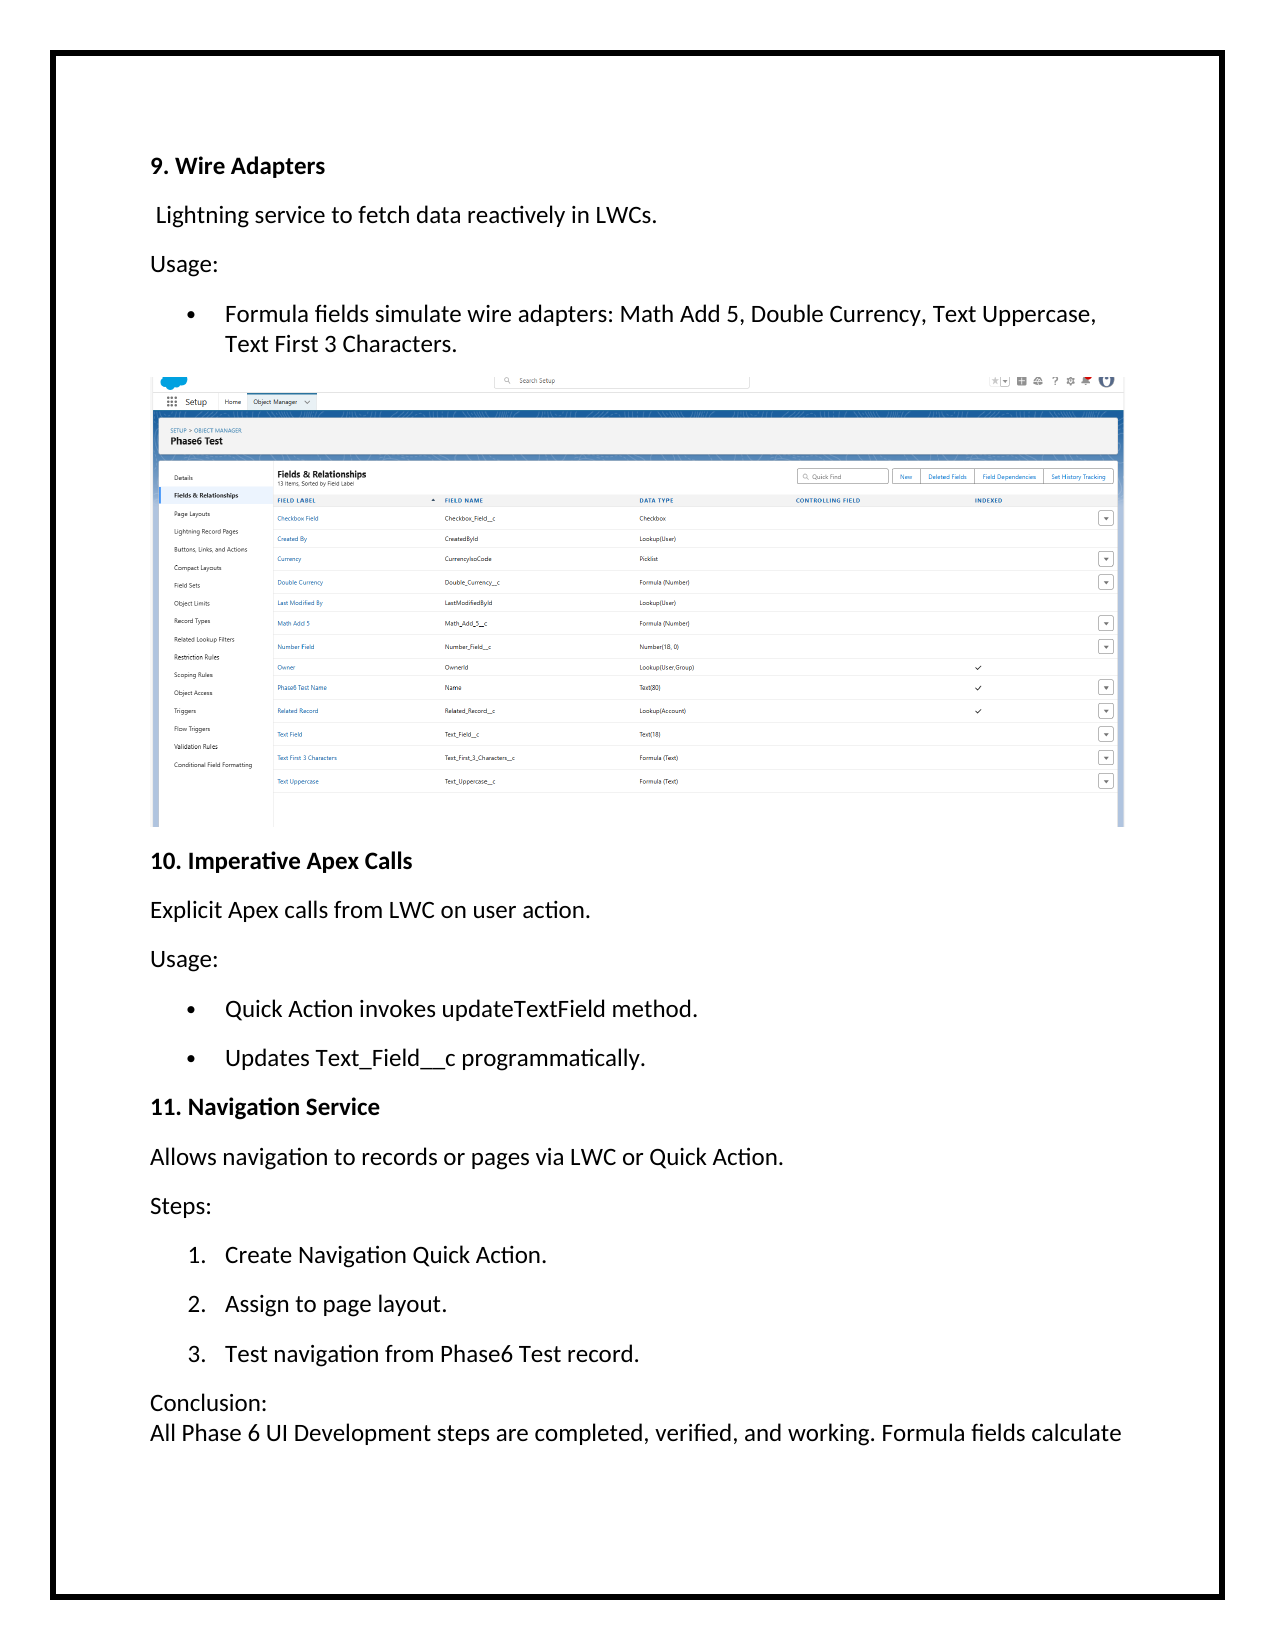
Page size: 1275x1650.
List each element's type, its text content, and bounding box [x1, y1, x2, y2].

text Usage: [150, 944, 1125, 974]
text 9. Wire Adapters [150, 150, 1125, 181]
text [150, 1387, 1125, 1448]
list Quick Action invokes updateTextField method. [187, 993, 1125, 1023]
text Allows navigation to records or pages via LWC or Quick Action. [150, 1141, 1125, 1171]
list Formula fields simulate wire adapters: Math Add 5, Double Currency, Text Uppercase, Text First 3 Characters. [187, 298, 1125, 359]
text Steps: [150, 1190, 1125, 1221]
text Explicit Apex calls from LWC on user action. [150, 894, 1125, 925]
list Assign to page layout. [187, 1288, 1125, 1319]
text 11. Navigation Service [150, 1091, 1125, 1122]
text Lightning service to fetch data reactively in LWCs. [150, 199, 1125, 230]
picture [150, 377, 1125, 827]
text 10. Imperative Apex Calls [150, 845, 1125, 876]
text Usage: [150, 248, 1125, 279]
list Create Navigation Quick Action. [187, 1239, 1125, 1270]
list Updates Text_Field__c programmatically. [187, 1042, 1125, 1073]
list Test navigation from Phase6 Test record. [187, 1338, 1125, 1368]
